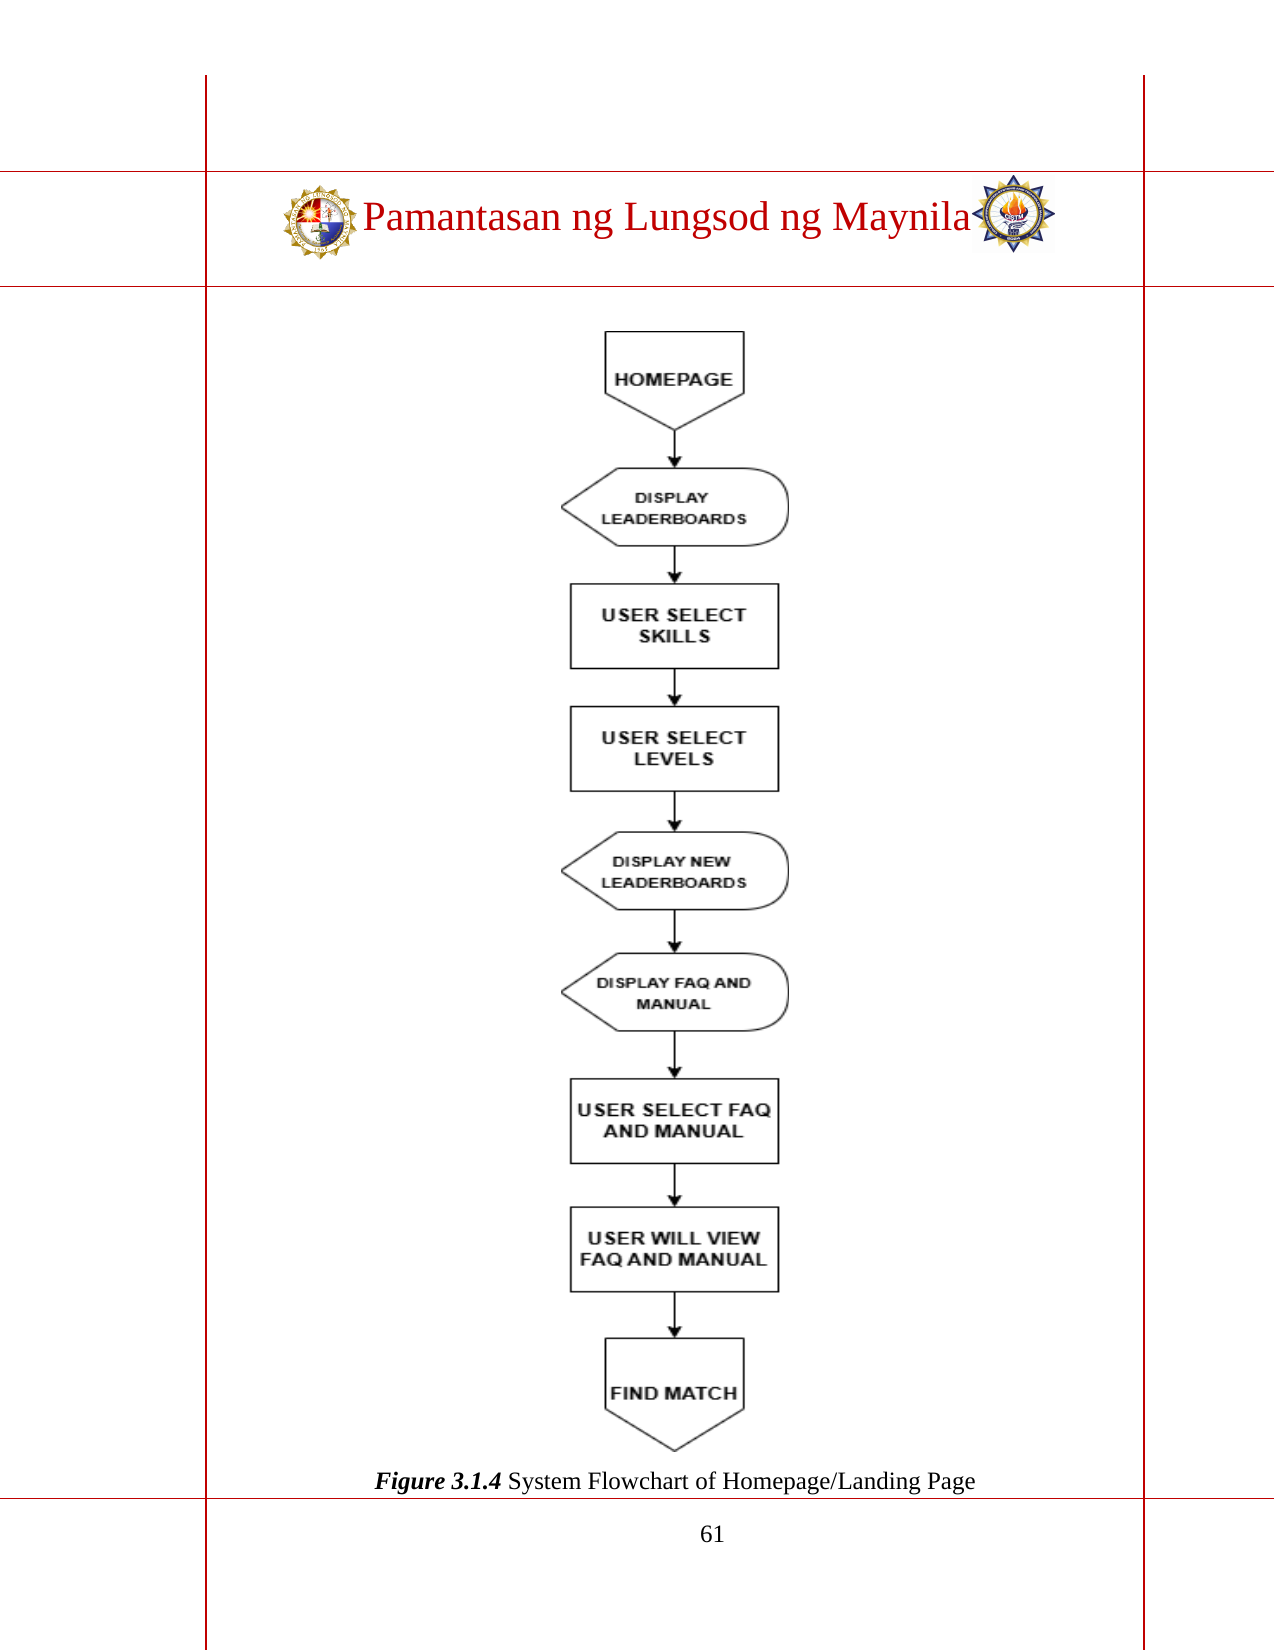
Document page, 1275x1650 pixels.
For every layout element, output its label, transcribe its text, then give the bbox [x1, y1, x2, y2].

picture [561, 331, 789, 1452]
picture [971, 175, 1055, 253]
text Figure 3.1.4 System Flowchart of Homepage/Landing Page [225, 1466, 1125, 1495]
picture [281, 183, 359, 262]
